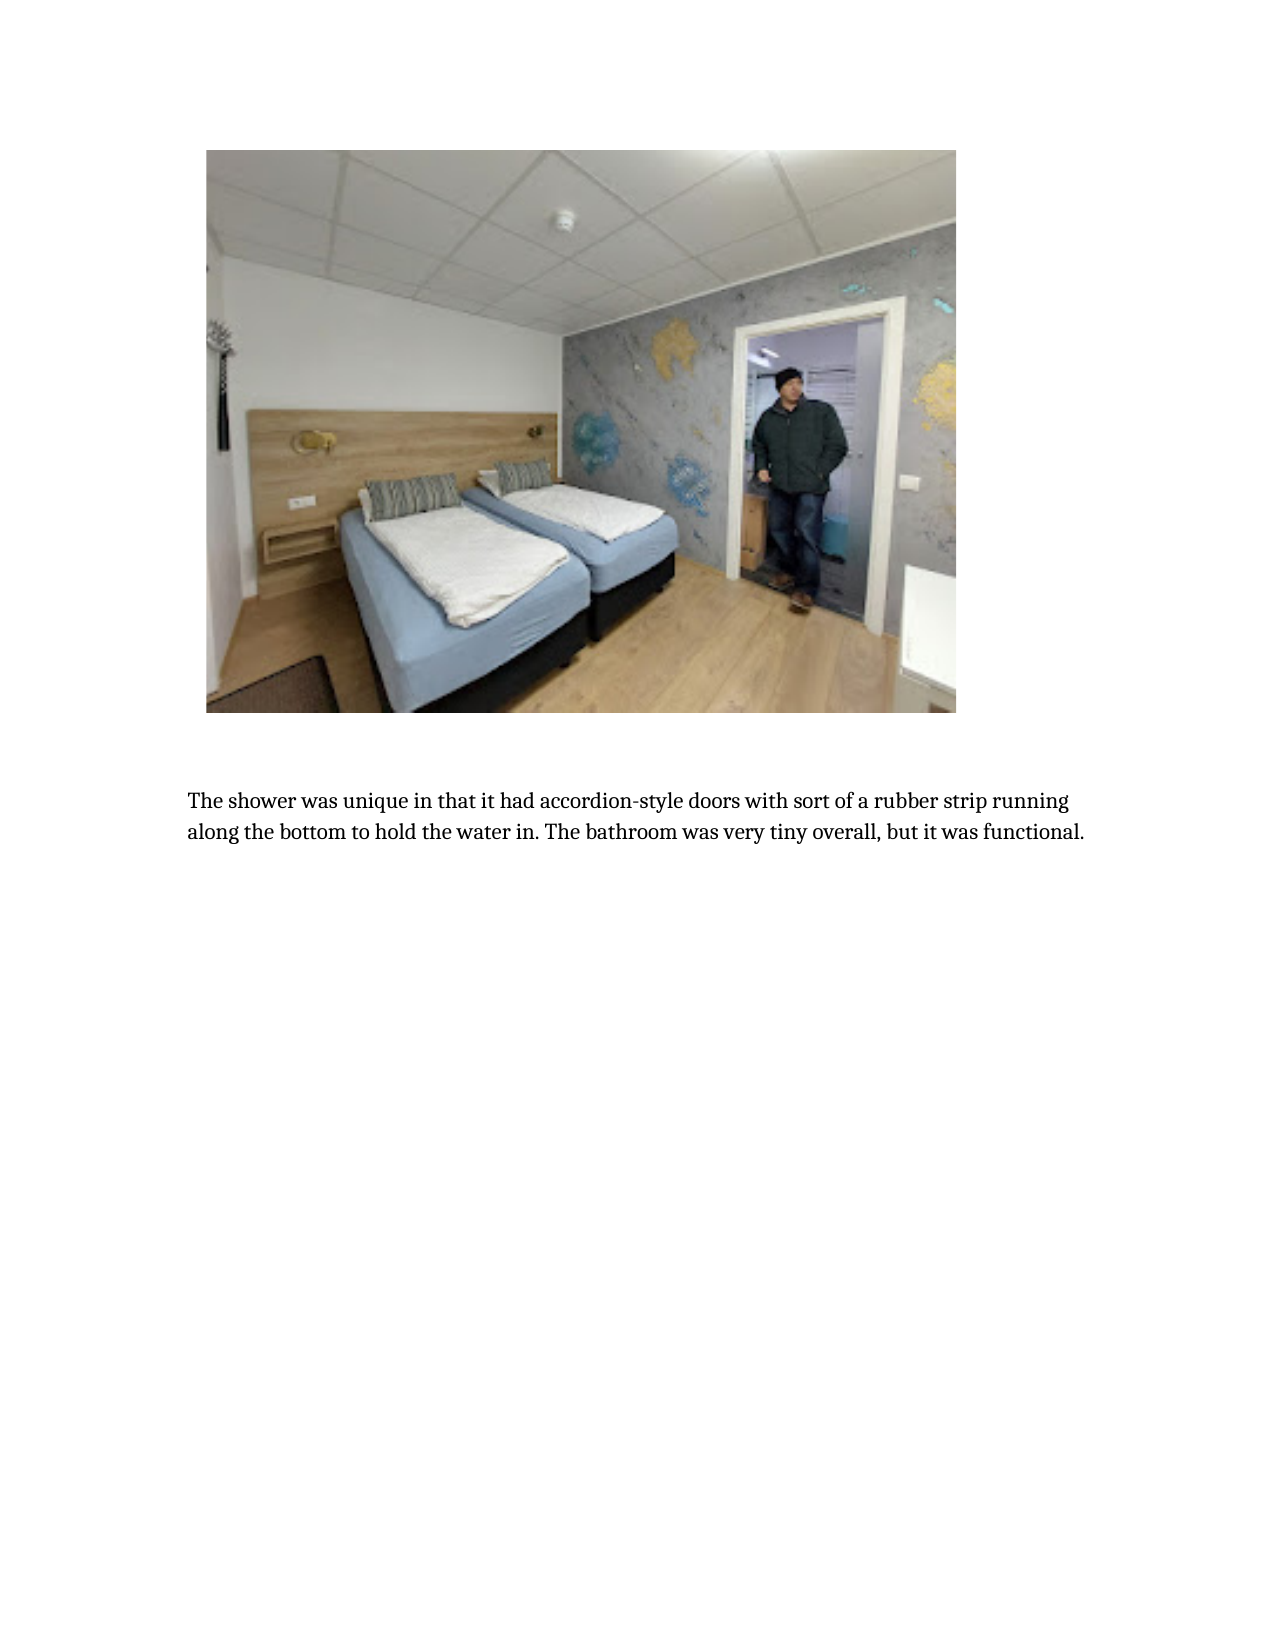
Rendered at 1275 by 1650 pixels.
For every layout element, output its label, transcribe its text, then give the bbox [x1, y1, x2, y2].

picture [206, 150, 957, 713]
text The shower was unique in that it had accordion-style doors with sort of a rubber strip running along the bottom to hold the water in. The bathroom was very tiny overall, but it was functional. [187, 788, 1087, 845]
